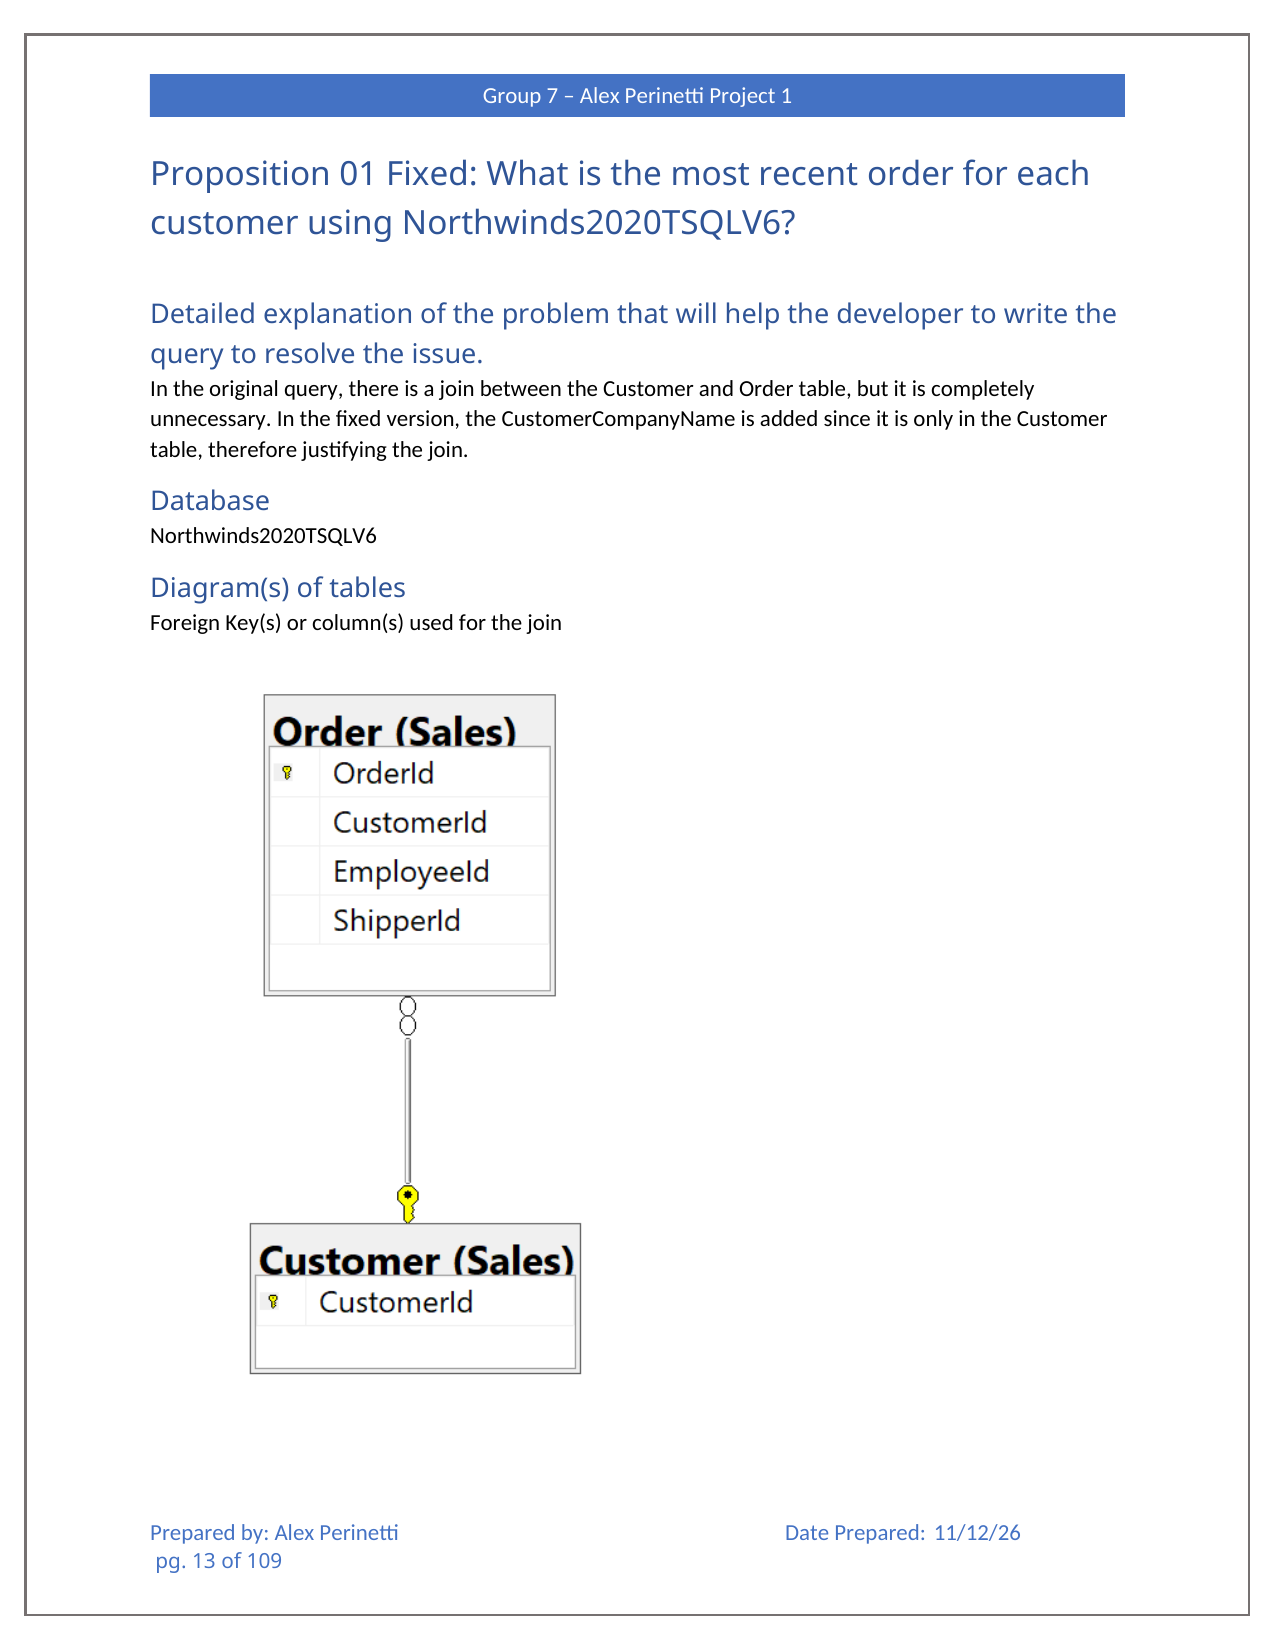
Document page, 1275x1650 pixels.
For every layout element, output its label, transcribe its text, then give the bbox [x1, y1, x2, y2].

subtitle Detailed explanation of the problem that will help the developer to write the query to resolve the issue. [150, 295, 1125, 371]
text In the original query, there is a join between the Customer and Order table, but it is completely unnecessary. In the fixed version, the CustomerCompanyName is added since it is only in the Customer table, therefore justifying the join. [150, 374, 1125, 463]
text Foreign Key(s) or column(s) used for the join [150, 608, 1125, 636]
text Northwinds2020TSQLV6 [150, 521, 1125, 549]
subtitle Proposition 01 Fixed: What is the most recent order for each customer using Northwinds2020TSQLV6? [150, 150, 1125, 244]
subtitle Diagram(s) of tables [150, 568, 1125, 605]
subtitle Database [150, 482, 1125, 518]
